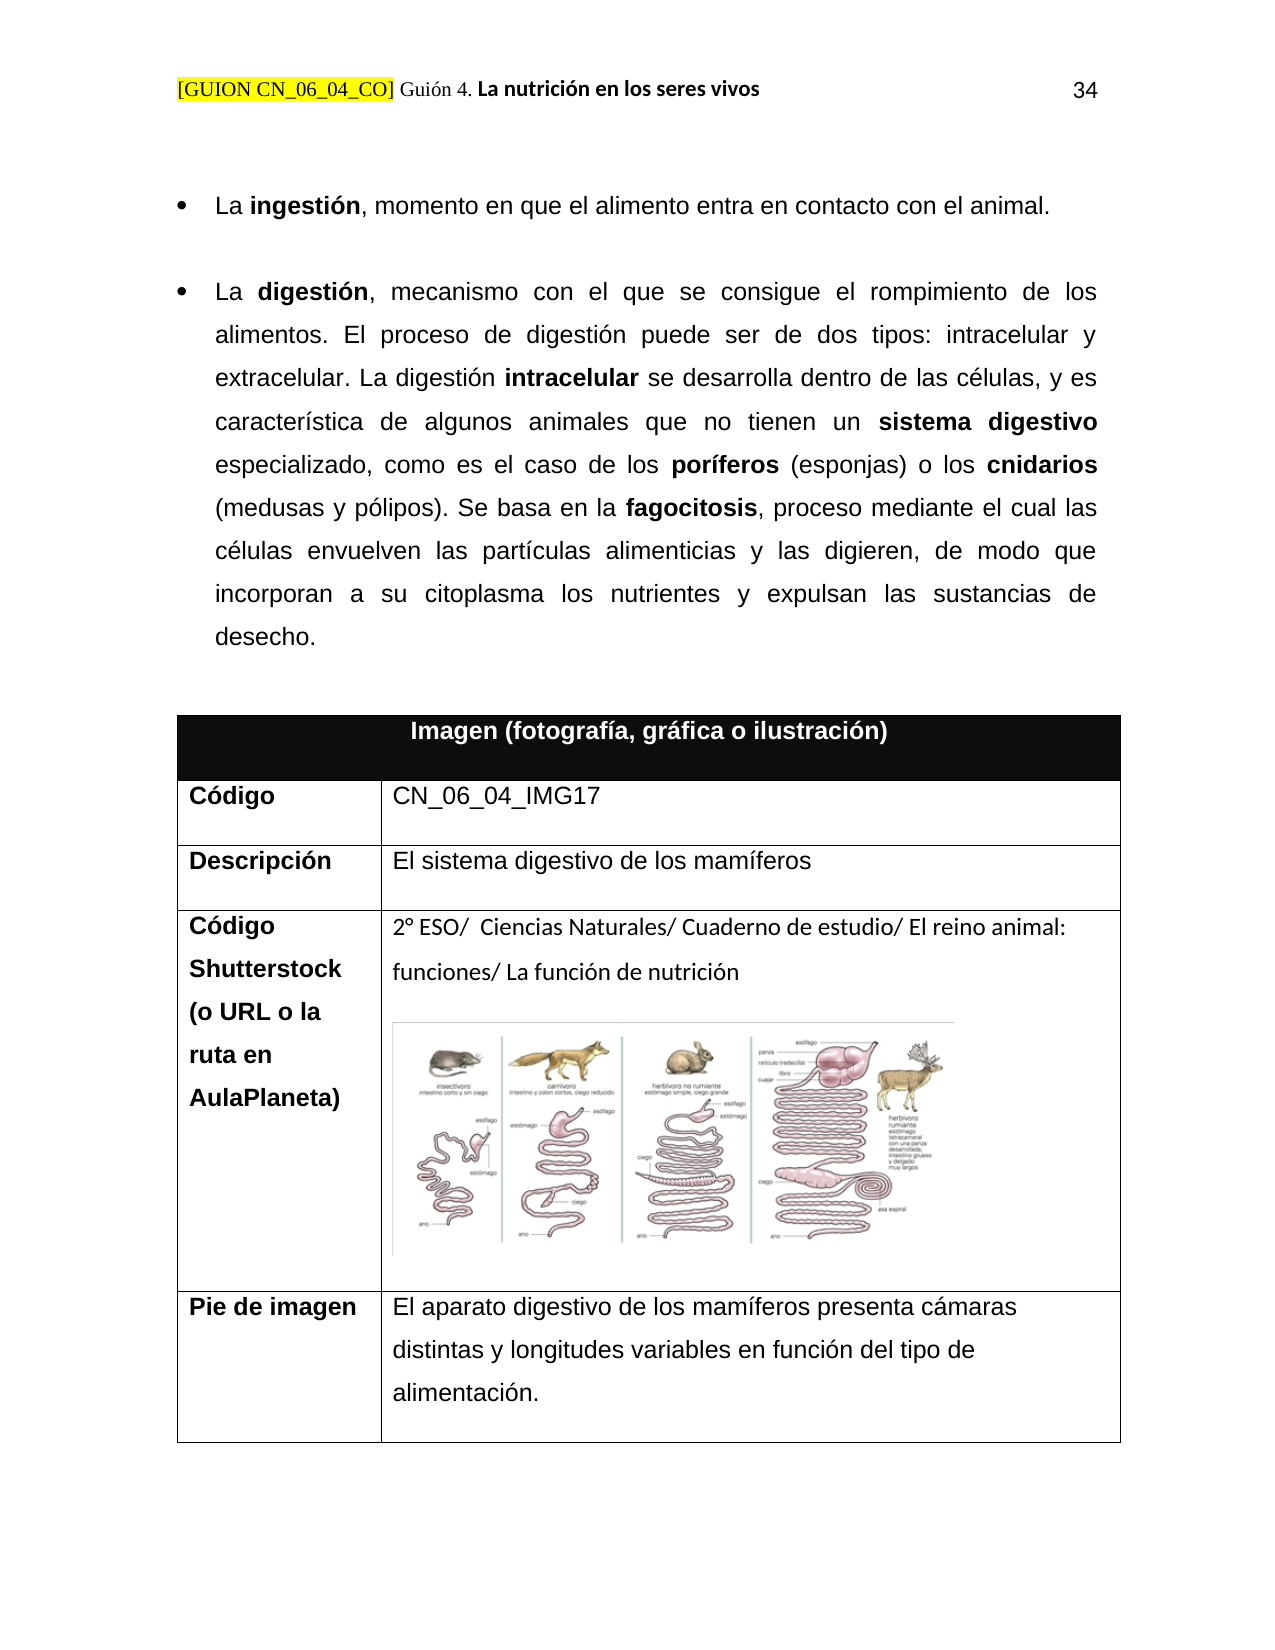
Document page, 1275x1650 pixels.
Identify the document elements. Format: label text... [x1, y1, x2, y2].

list La digestión, mecanismo con el que se consigue el rompimiento de los alimentos. El proceso de digestión puede ser de dos tipos: intracelular y extracelular. La digestión intracelular se desarrolla dentro de las células, y es característica de algunos animales que no tienen un sistema digestivo especializado, como es el caso de los poríferos (esponjas) o los cnidarios (medusas y pólipos). Se basa en la fagocitosis, proceso mediante el cual las células envuelven las partículas alimenticias y las digieren, de modo que incorporan a su citoplasma los nutrientes y expulsan las sustancias de desecho. [177, 277, 1098, 651]
table_header Imagen (fotografía, gráfica o ilustración) [178, 716, 1120, 780]
table_cell CN_06_04_IMG17 [382, 781, 1120, 845]
table_cell El aparato digestivo de los mamíferos presenta cámaras distintas y longitudes variables en función del tipo de alimentación. [382, 1292, 1120, 1442]
table_cell El sistema digestivo de los mamíferos [382, 846, 1120, 909]
table_cell 2° ESO/ Ciencias Naturales/ Cuaderno de estudio/ El reino animal: funciones/ La función de nutrición [382, 911, 1120, 1291]
table_cell Código Shutterstock (o URL o la ruta en AulaPlaneta) [178, 911, 381, 1291]
table_cell Pie de imagen [178, 1292, 381, 1442]
table_cell Código [178, 781, 381, 845]
picture [392, 1022, 955, 1256]
list La ingestión, momento en que el alimento entra en contacto con el animal. [177, 191, 1098, 219]
table_cell Descripción [178, 846, 381, 909]
